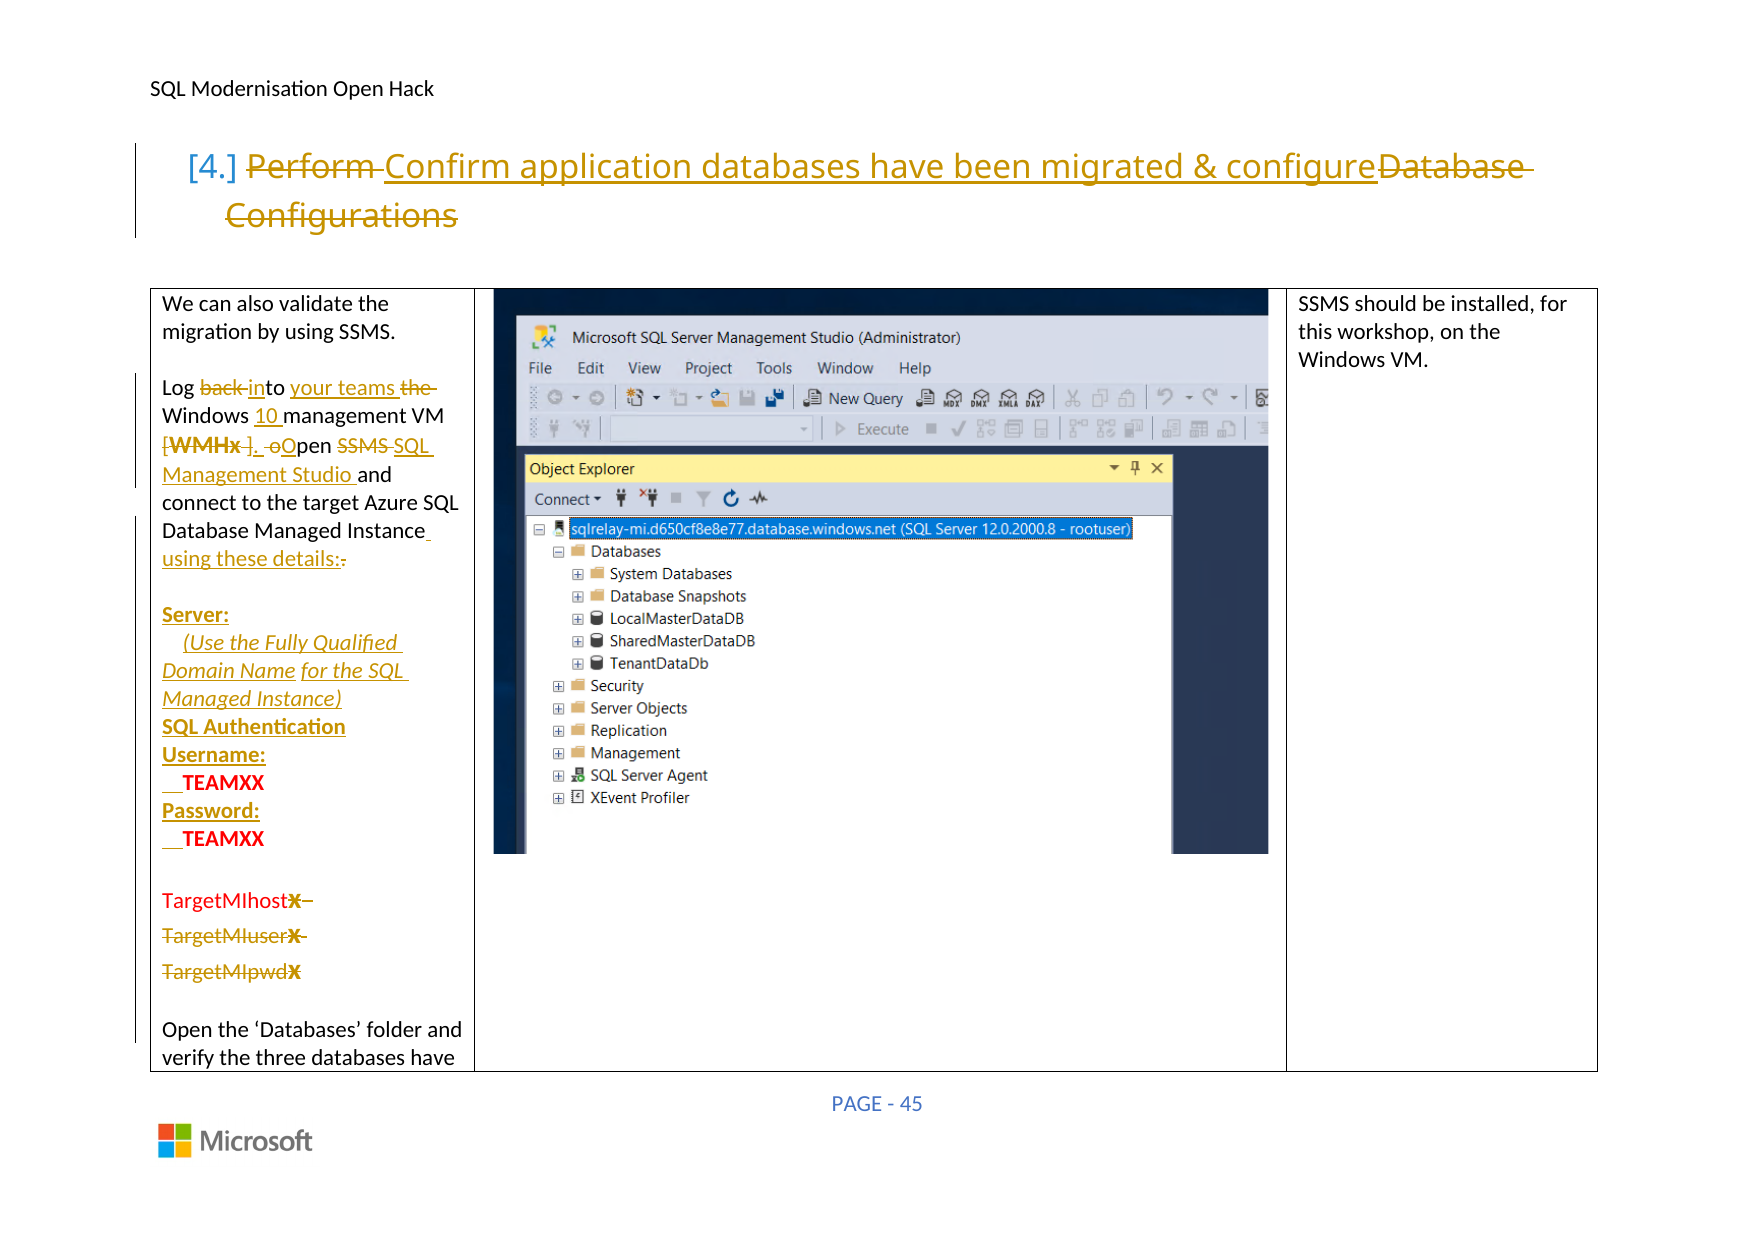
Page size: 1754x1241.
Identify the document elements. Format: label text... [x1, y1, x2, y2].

picture [150, 1117, 321, 1167]
table_header [475, 289, 1286, 1071]
picture [493, 289, 1269, 854]
table_header SSMS should be installed, for this workshop, on the Windows VM. [1287, 289, 1597, 1071]
